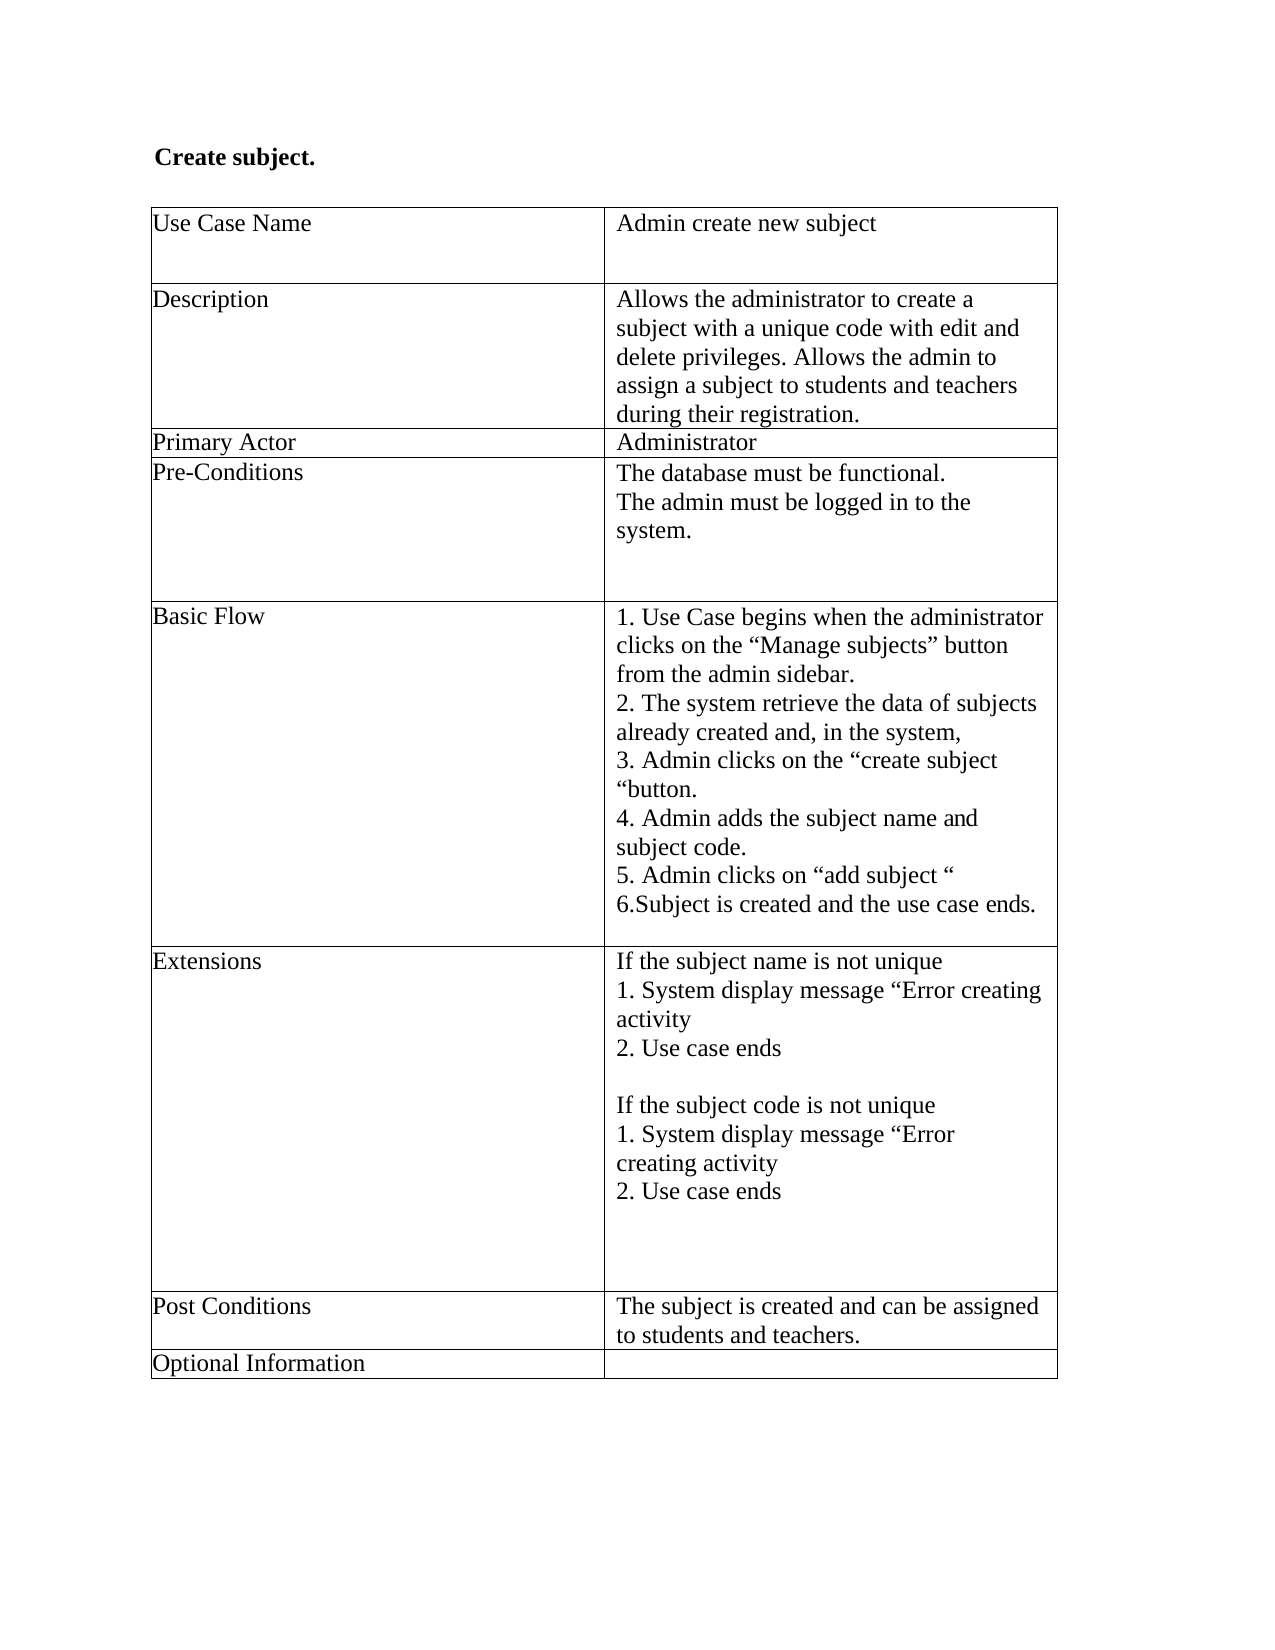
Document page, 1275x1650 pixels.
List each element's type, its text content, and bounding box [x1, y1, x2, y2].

table_cell The subject is created and can be assigned to students and teachers. [605, 1292, 1057, 1349]
table_header Use Case Name [152, 208, 604, 283]
subtitle Create subject. [154, 142, 1225, 170]
table_cell Extensions [152, 947, 604, 1291]
table_cell Pre-Conditions [152, 458, 604, 601]
table_cell Use Case begins when the administrator clicks on the “Manage subjects” button from the admin sidebar. The system retrieve the data of subjects already created and, in the system, Admin clicks on the “create subject “button. Admin adds the subject name and subject code. Admin clicks on “add subject “ 6.Subject is created and the use case ends. [605, 602, 1057, 946]
table_cell Primary Actor [152, 429, 604, 457]
table_cell Administrator [605, 429, 1057, 457]
table_cell Description [152, 284, 604, 428]
table_cell If the subject name is not unique System display message “Error creating activity Use case ends If the subject code is not unique System display message “Error creating activity Use case ends [605, 947, 1057, 1291]
table_cell The database must be functional. The admin must be logged in to the system. [605, 458, 1057, 601]
table_cell Post Conditions [152, 1292, 604, 1349]
table_cell Basic Flow [152, 602, 604, 946]
table_cell Optional Information [152, 1350, 604, 1378]
table_header Admin create new subject [605, 208, 1057, 283]
table_cell [605, 1350, 1057, 1378]
table_cell Allows the administrator to create a subject with a unique code with edit and delete privileges. Allows the admin to assign a subject to students and teachers during their registration. [605, 284, 1057, 428]
